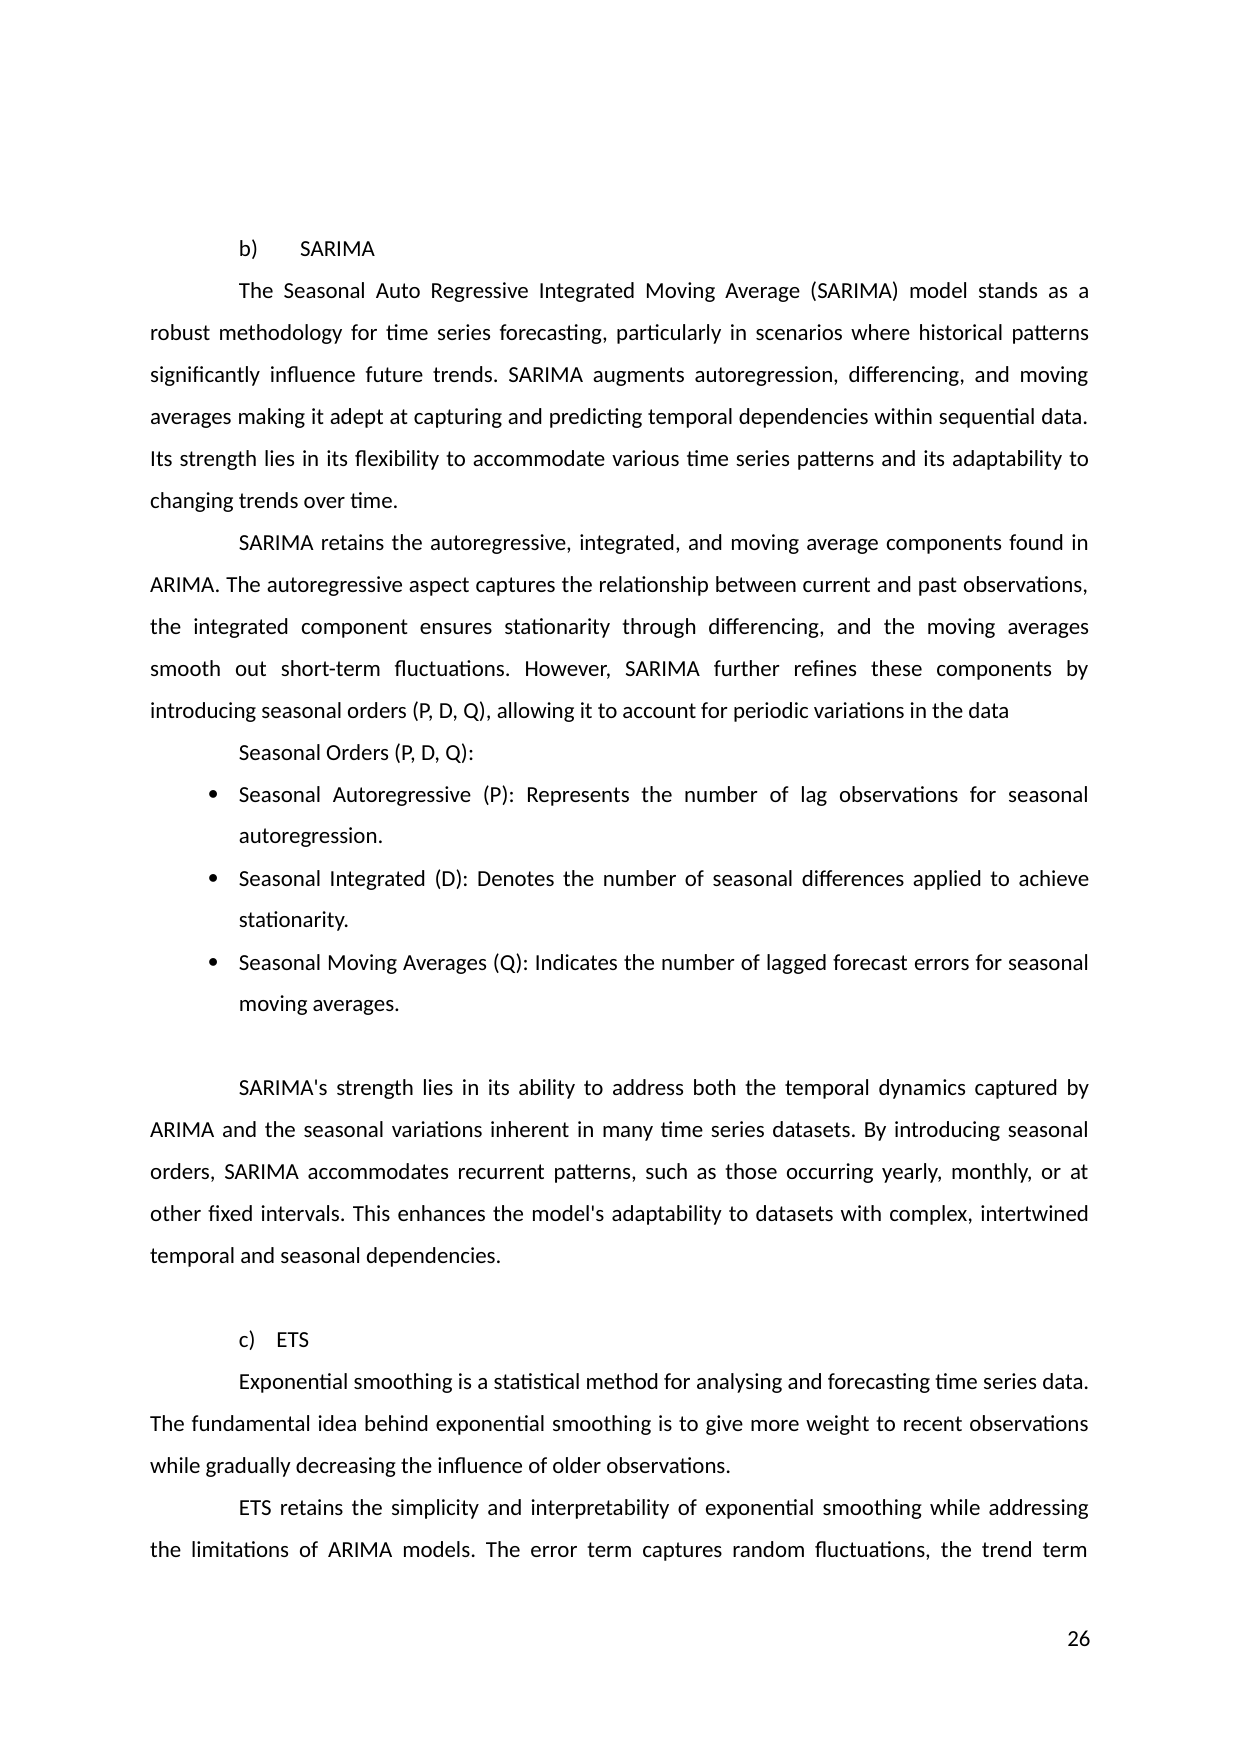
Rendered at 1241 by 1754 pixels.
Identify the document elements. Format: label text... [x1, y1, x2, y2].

list Exponential smoothing is a statistical method for analysing and forecasting time series data. The fundamental idea behind exponential smoothing is to give more weight to recent observations while gradually decreasing the influence of older observations. [150, 1367, 1090, 1479]
list SARIMA's strength lies in its ability to address both the temporal dynamics captured by ARIMA and the seasonal variations inherent in many time series datasets. By introducing seasonal orders, SARIMA accommodates recurrent patterns, such as those occurring yearly, monthly, or at other fixed intervals. This enhances the model's adaptability to datasets with complex, intertwined temporal and seasonal dependencies. [150, 1073, 1090, 1269]
list Seasonal Orders (P, D, Q): [150, 738, 1090, 766]
list ETS [239, 1325, 1090, 1353]
list Seasonal Moving Averages (Q): Indicates the number of lagged forecast errors for seasonal moving averages. [209, 948, 1090, 1018]
list SARIMA retains the autoregressive, integrated, and moving average components found in ARIMA. The autoregressive aspect captures the relationship between current and past observations, the integrated component ensures stationarity through differencing, and the moving averages smooth out short-term fluctuations. However, SARIMA further refines these components by introducing seasonal orders (P, D, Q), allowing it to account for periodic variations in the data [150, 528, 1090, 724]
list The Seasonal Auto Regressive Integrated Moving Average (SARIMA) model stands as a robust methodology for time series forecasting, particularly in scenarios where historical patterns significantly influence future trends. SARIMA augments autoregression, differencing, and moving averages making it adept at capturing and predicting temporal dependencies within sequential data. Its strength lies in its flexibility to accommodate various time series patterns and its adaptability to changing trends over time. [150, 276, 1090, 514]
list Seasonal Integrated (D): Denotes the number of seasonal differences applied to achieve stationarity. [209, 864, 1090, 934]
list SARIMA [150, 234, 1090, 262]
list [150, 1493, 1090, 1563]
list Seasonal Autoregressive (P): Represents the number of lag observations for seasonal autoregression. [209, 780, 1090, 850]
